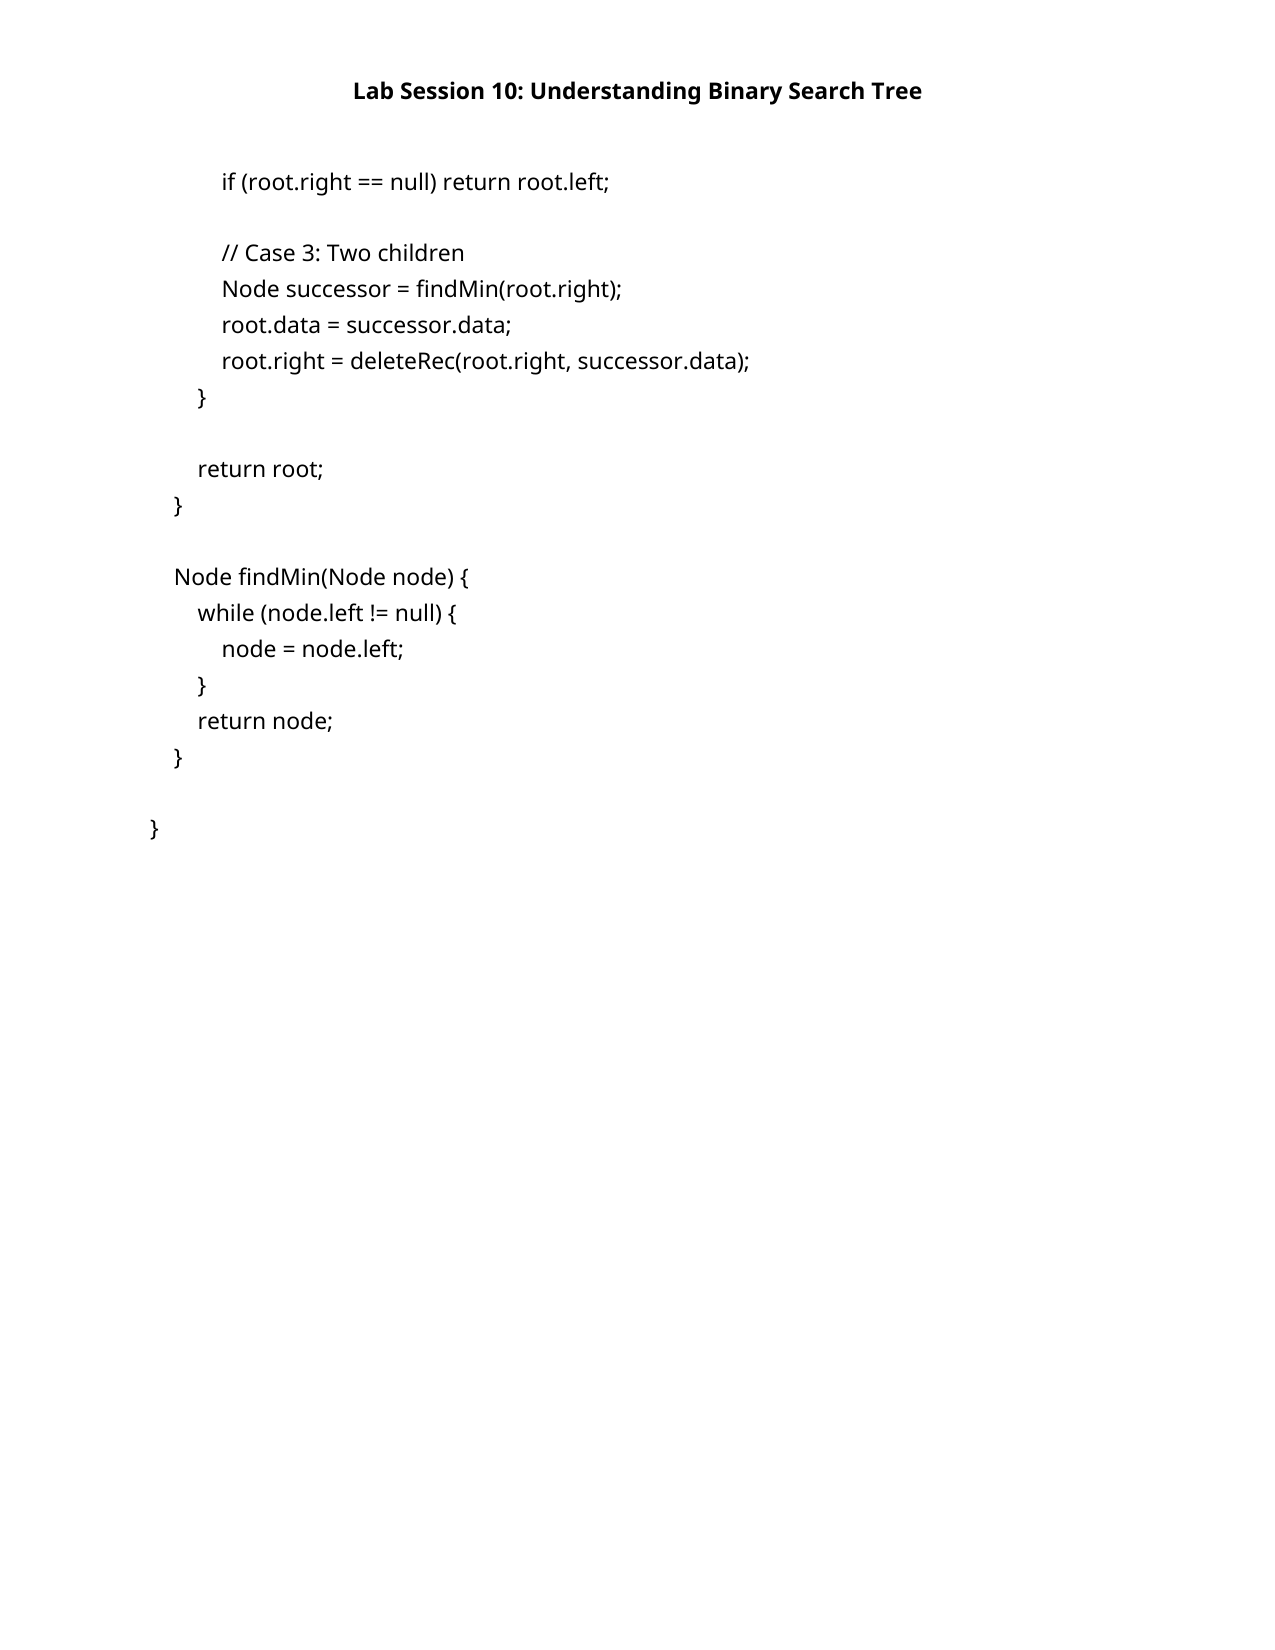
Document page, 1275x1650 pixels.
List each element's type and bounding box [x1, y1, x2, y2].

text [150, 166, 1125, 844]
